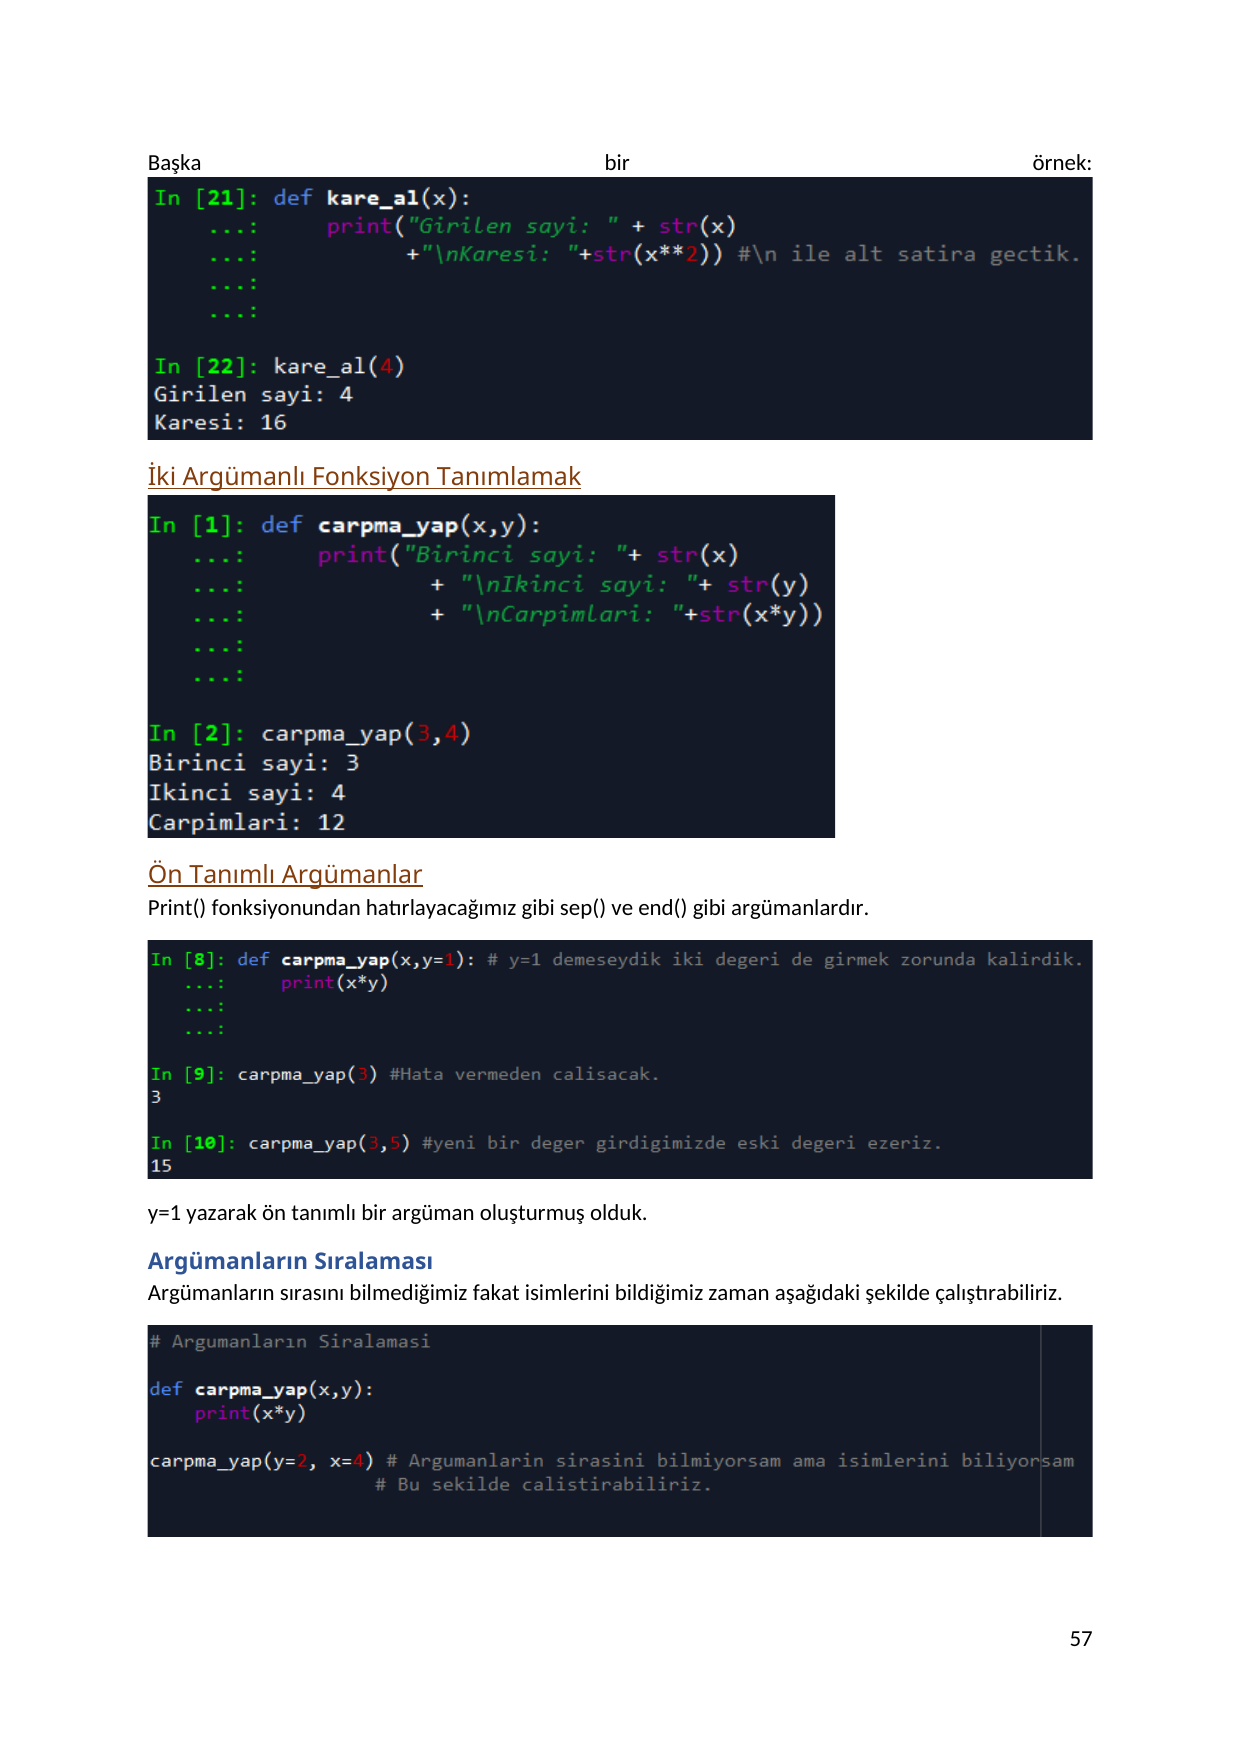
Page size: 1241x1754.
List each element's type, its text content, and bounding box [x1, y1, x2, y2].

text Print() fonksiyonundan hatırlayacağımız gibi sep() ve end() gibi argümanlardır. [148, 893, 1092, 921]
picture [147, 940, 1093, 1179]
picture [147, 1325, 1093, 1537]
picture [147, 495, 836, 838]
subtitle Argümanların Sıralaması [148, 1244, 1092, 1276]
subtitle İki Argümanlı Fonksiyon Tanımlamak [148, 459, 1092, 493]
text y=1 yazarak ön tanımlı bir argüman oluşturmuş olduk. [148, 1198, 1092, 1226]
picture [147, 177, 1093, 440]
text Argümanların sırasını bilmediğimiz fakat isimlerini bildiğimiz zaman aşağıdaki şekilde çalıştırabiliriz. [148, 1278, 1092, 1306]
subtitle Ön Tanımlı Argümanlar [148, 857, 1092, 891]
text Başka bir örnek: [148, 148, 1092, 177]
